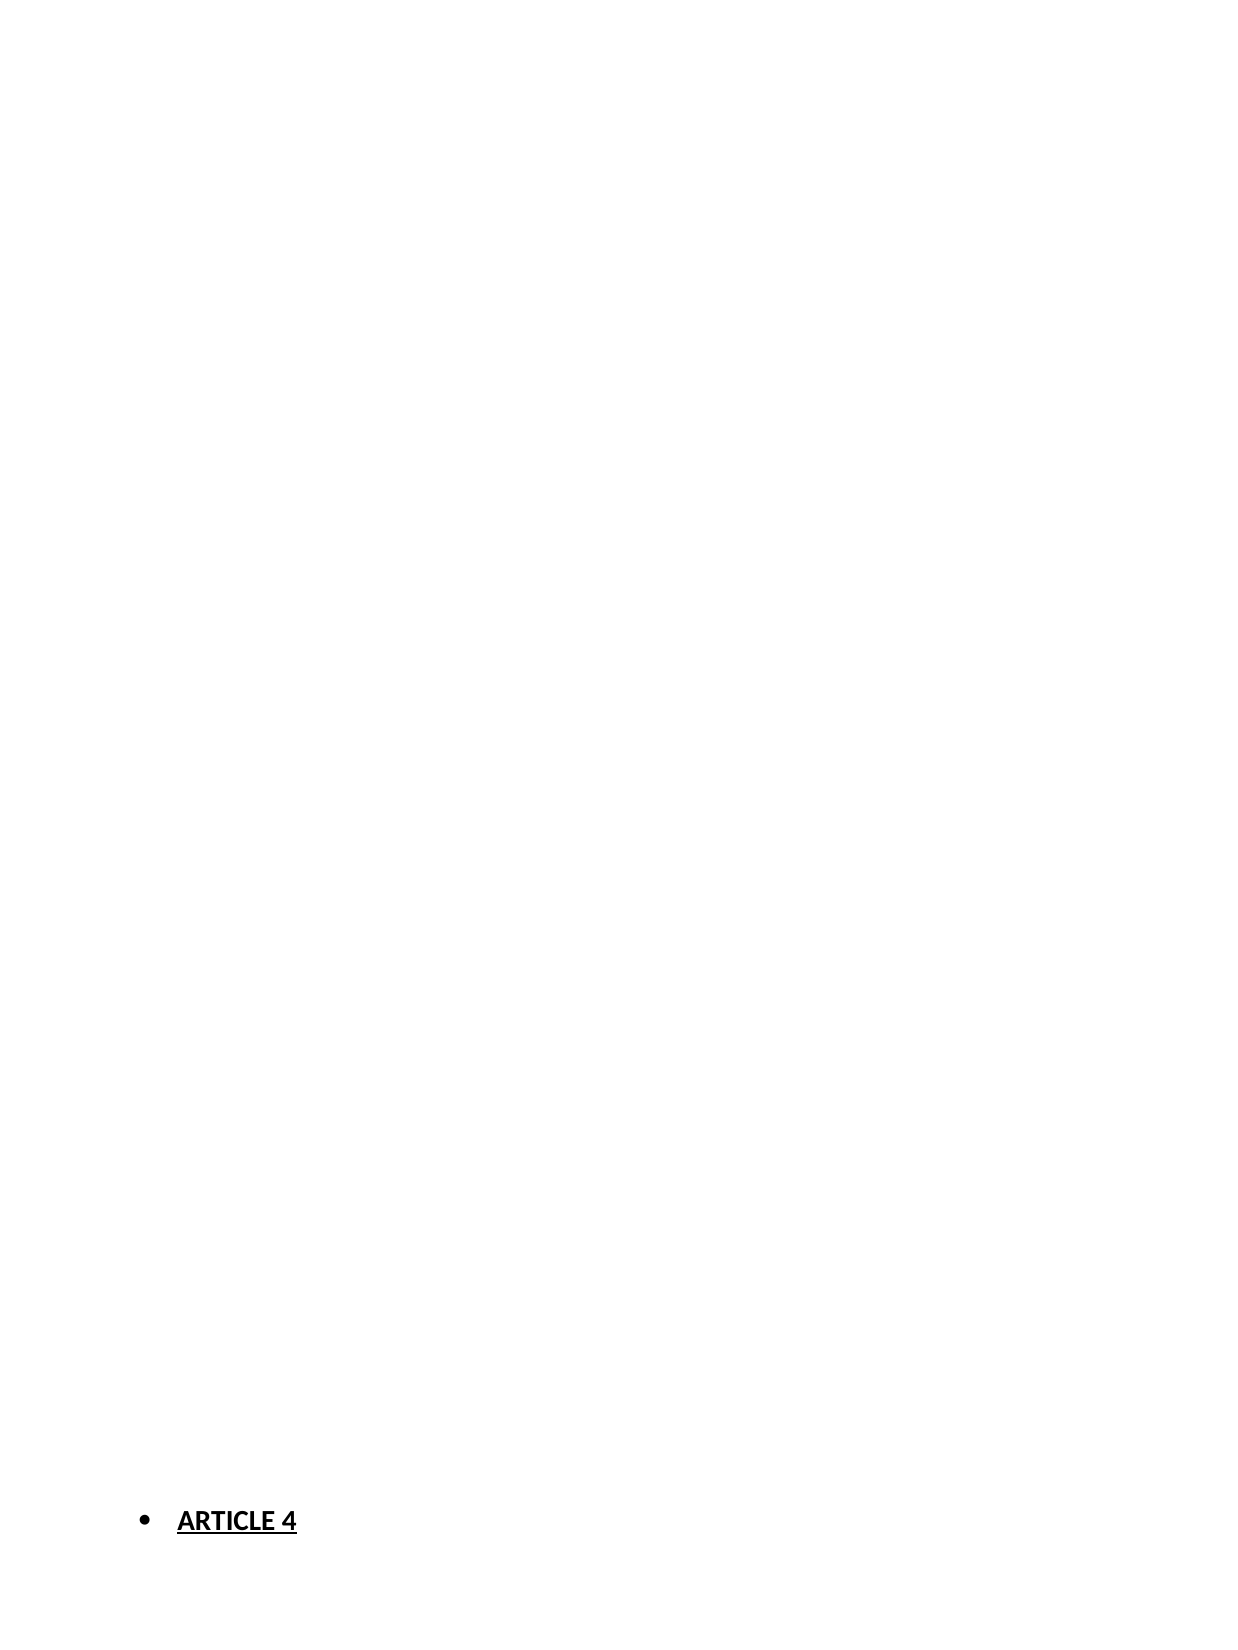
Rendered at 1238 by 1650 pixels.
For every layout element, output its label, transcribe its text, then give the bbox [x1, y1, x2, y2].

list ARTICLE 4 [139, 1502, 1139, 1537]
